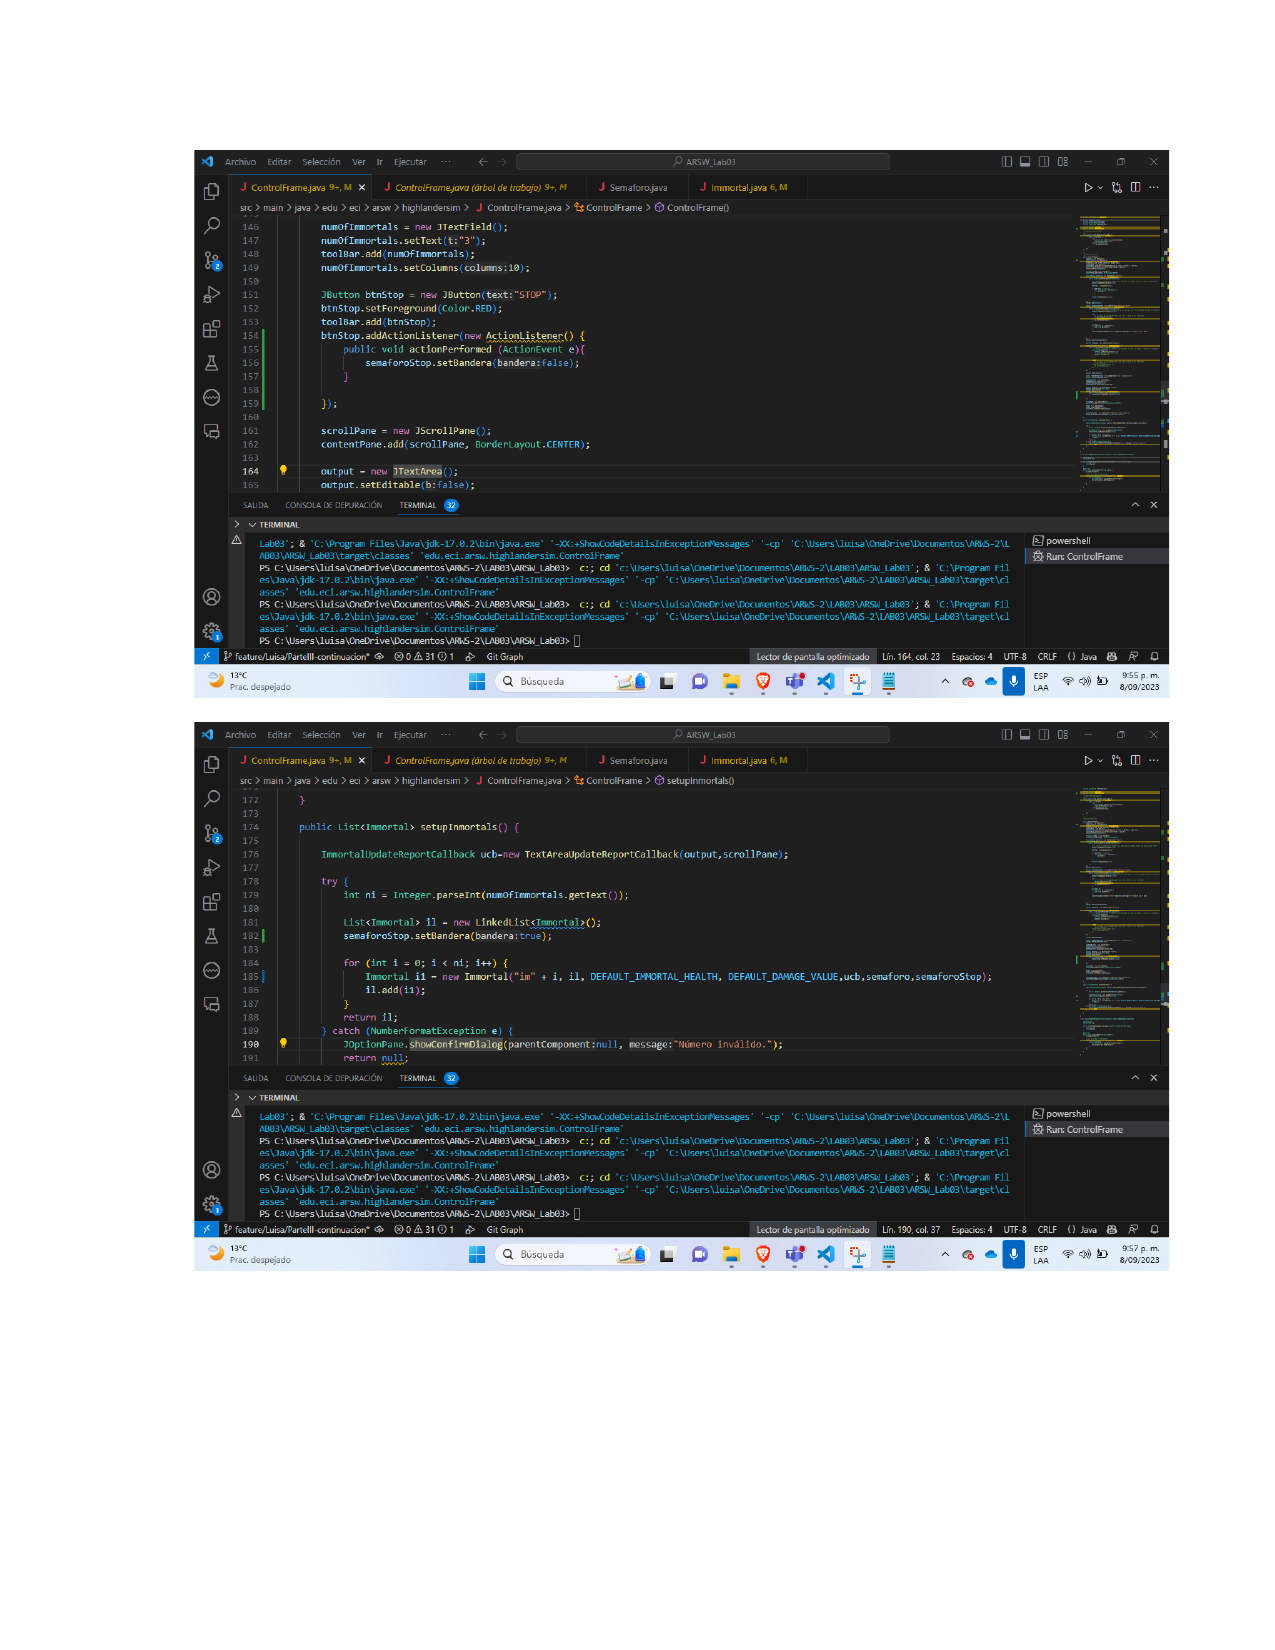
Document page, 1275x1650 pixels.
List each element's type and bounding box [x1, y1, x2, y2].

picture [194, 150, 1170, 698]
picture [194, 722, 1170, 1271]
